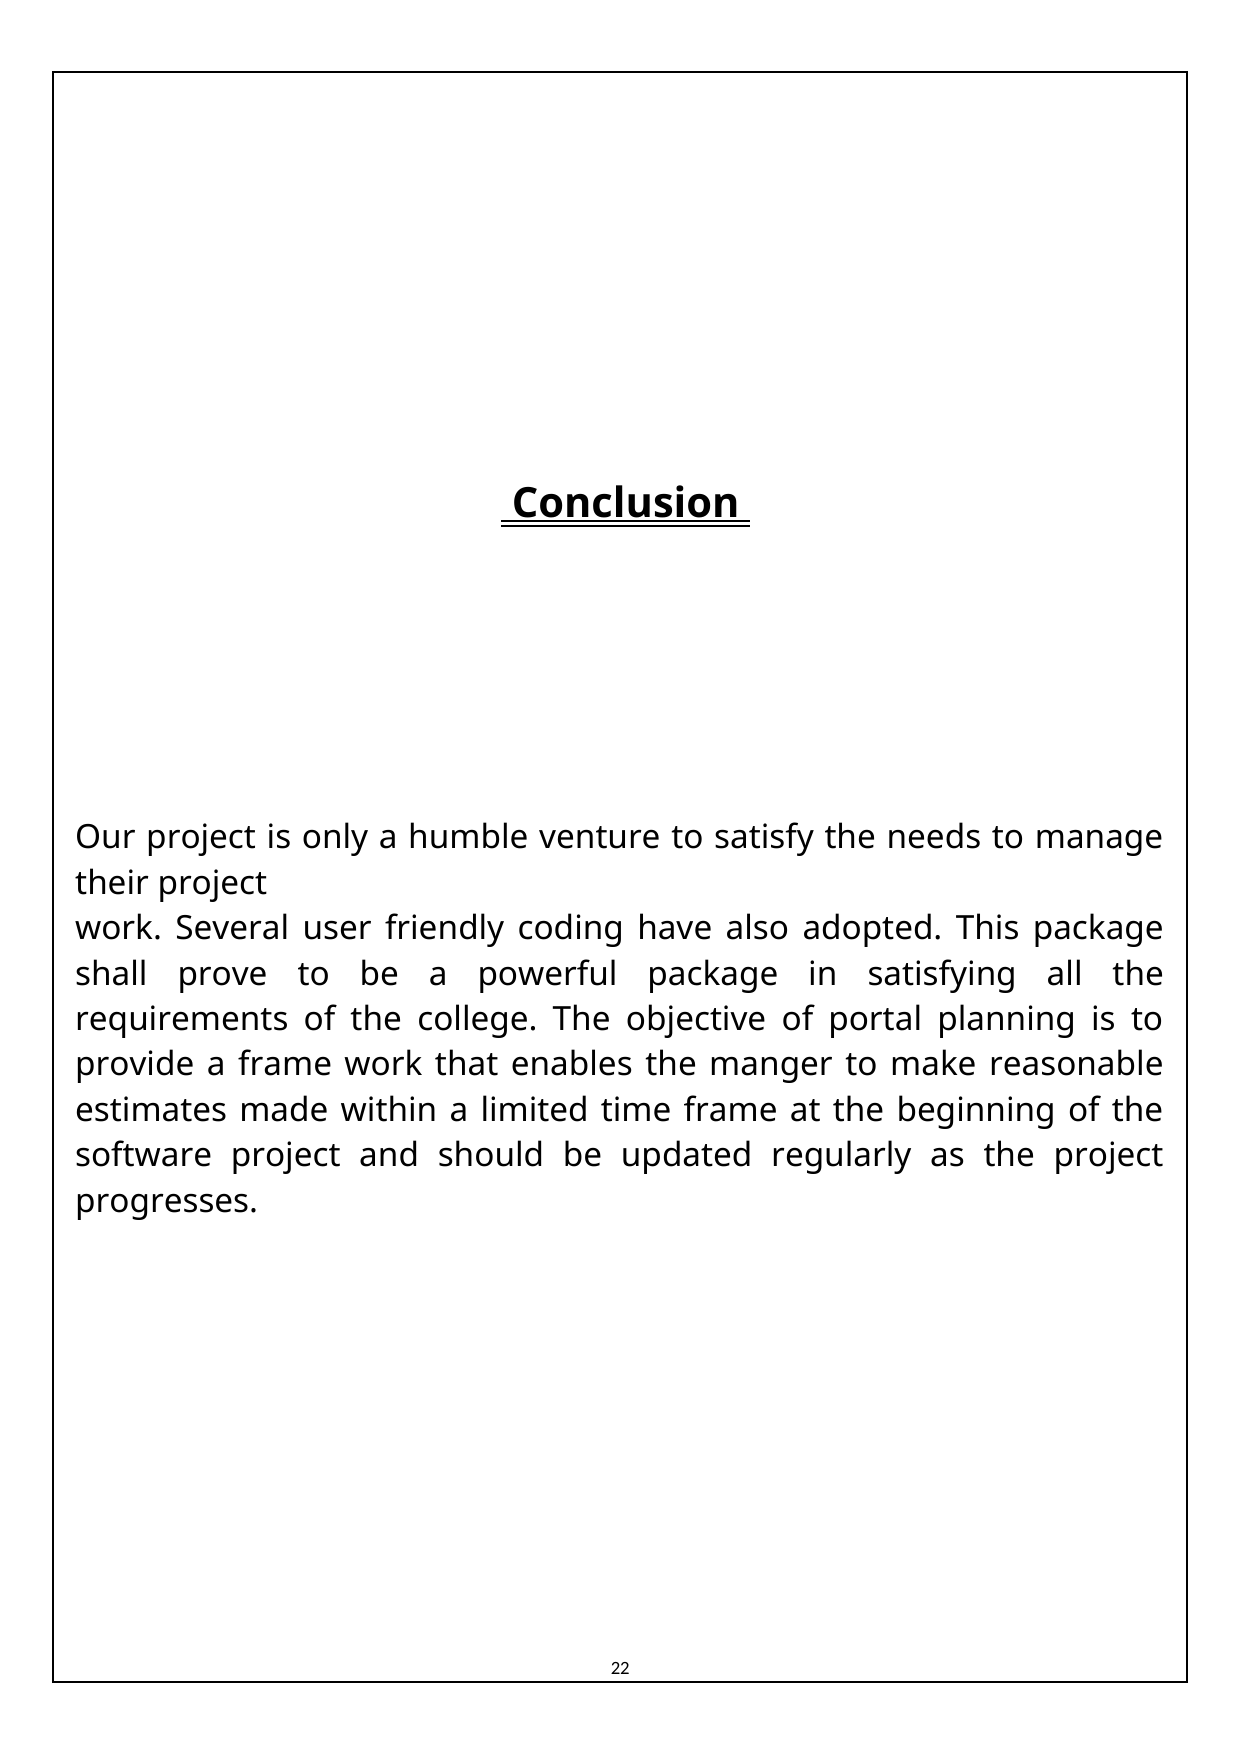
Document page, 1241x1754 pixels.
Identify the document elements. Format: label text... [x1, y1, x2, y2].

text work. Several user friendly coding have also adopted. This package shall prove to be a powerful package in satisfying all the requirements of the college. The objective of portal planning is to provide a frame work that enables the manger to make reasonable estimates made within a limited time frame at the beginning of the software project and should be updated regularly as the project progresses. [75, 904, 1165, 1222]
text Our project is only a humble venture to satisfy the needs to manage their project [75, 813, 1165, 904]
text Conclusion [75, 472, 1165, 529]
